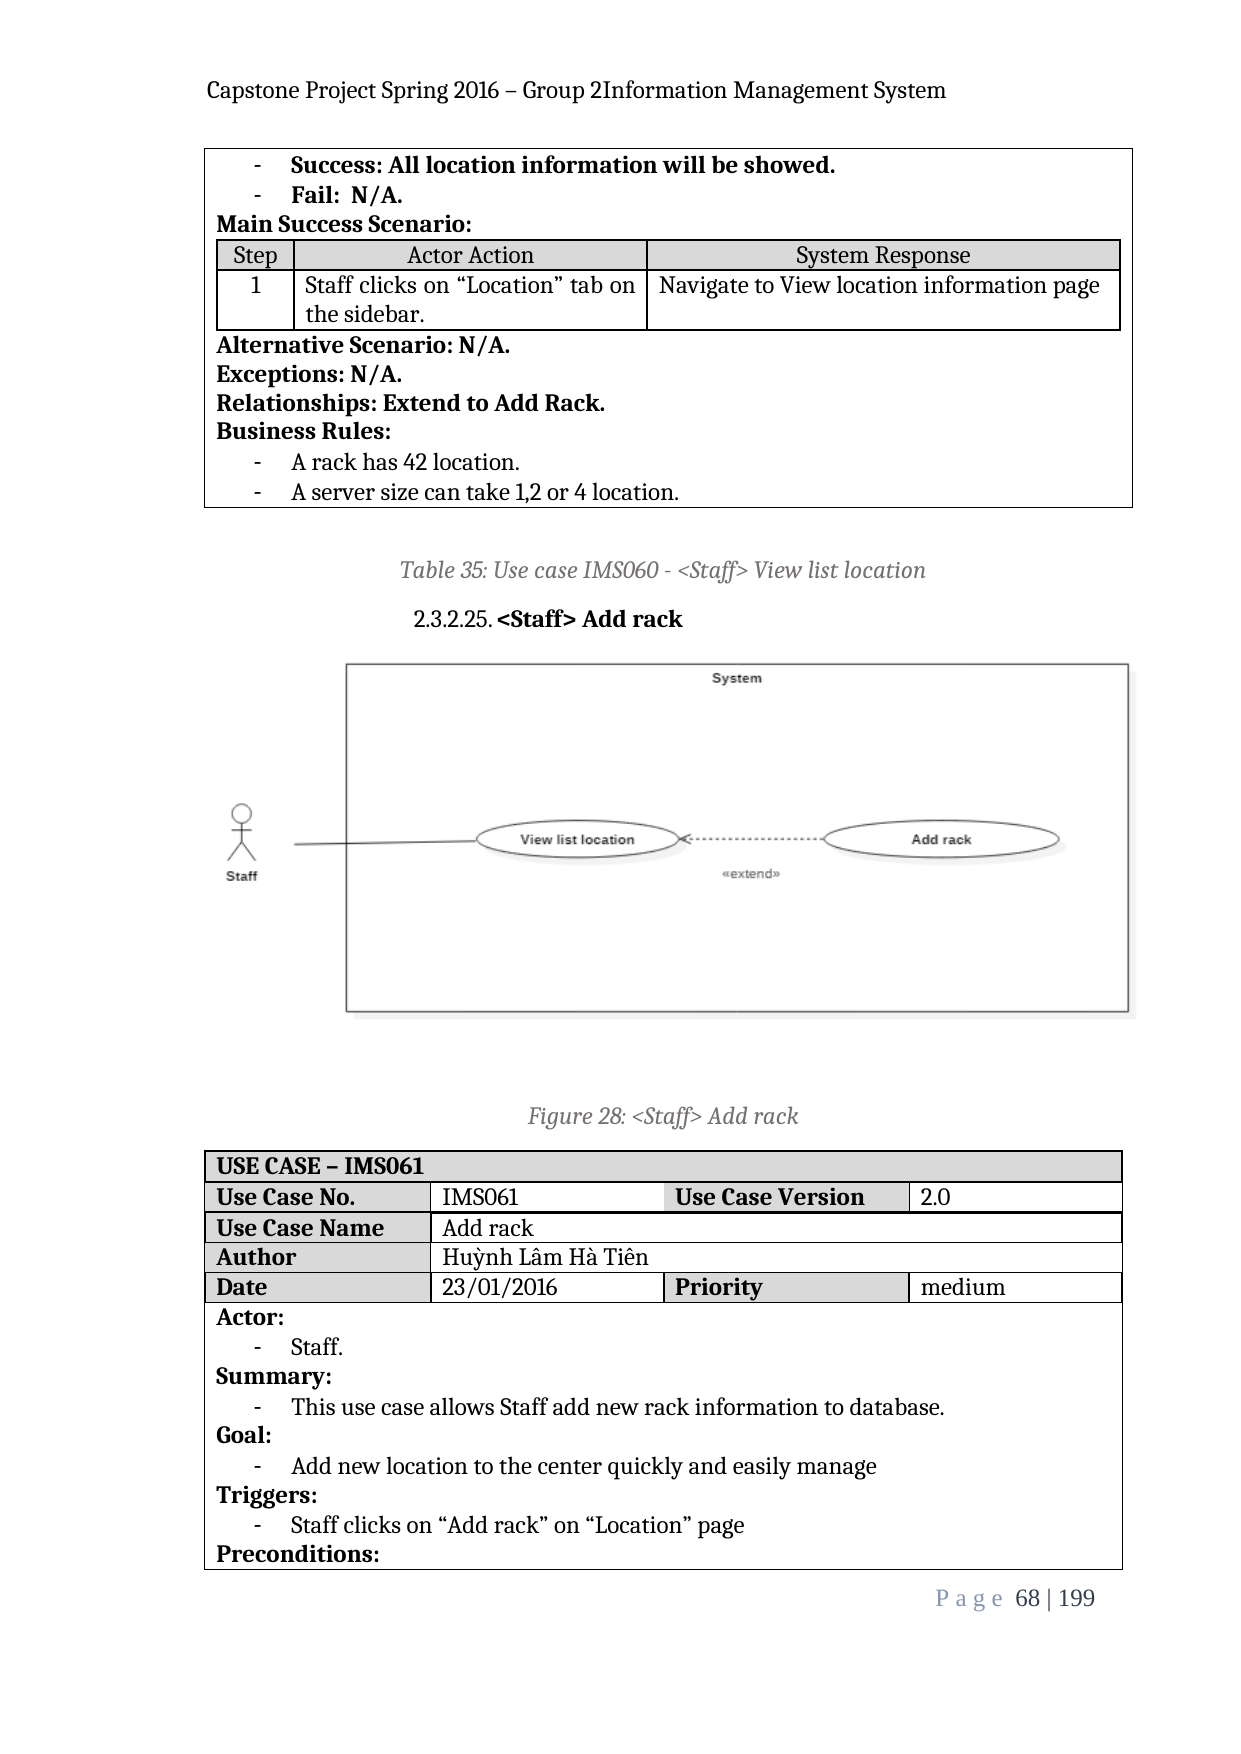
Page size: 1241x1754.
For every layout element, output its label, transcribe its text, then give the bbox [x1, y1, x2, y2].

table_cell Author [205, 1243, 430, 1272]
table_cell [205, 149, 1132, 507]
table_cell IMS061 [431, 1183, 663, 1211]
table_cell Date [206, 1273, 430, 1302]
text Figure 28: <Staff> Add rack [207, 1102, 1122, 1131]
table_cell Priority [665, 1273, 908, 1302]
table_header USE CASE – IMS061 [206, 1152, 1121, 1181]
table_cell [205, 1303, 1122, 1569]
table_cell 23/01/2016 [432, 1273, 663, 1302]
table_cell Use Case No. [205, 1183, 430, 1211]
subtitle <Staff> Add rack [413, 605, 1122, 634]
table_cell Huỳnh Lâm Hà Tiên [431, 1243, 1122, 1272]
picture [206, 638, 1182, 1052]
table_cell Add rack [432, 1214, 1121, 1242]
table_cell Use Case Name [206, 1213, 430, 1242]
table_cell Use Case Version [664, 1183, 909, 1211]
table_cell 2.0 [910, 1183, 1122, 1211]
table_cell medium [910, 1273, 1121, 1302]
